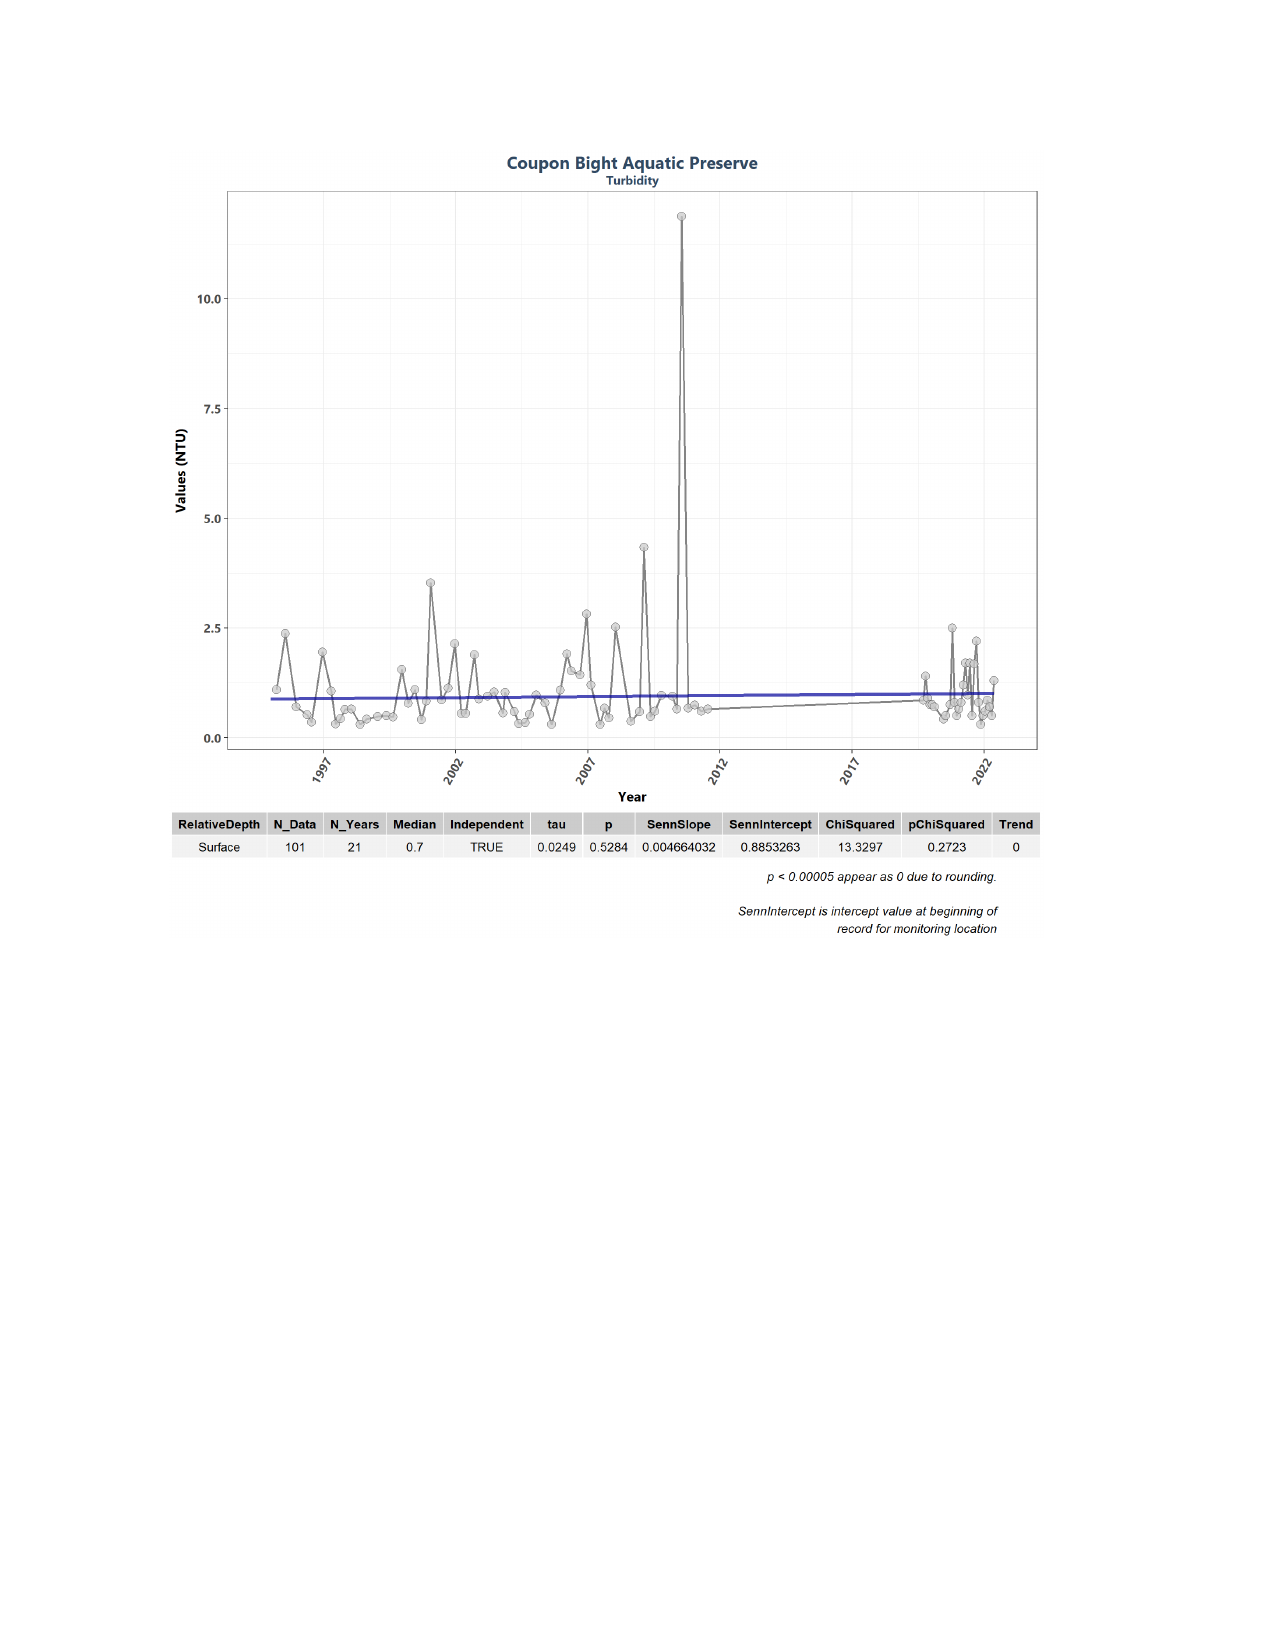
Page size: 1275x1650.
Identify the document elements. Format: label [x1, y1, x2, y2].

picture [168, 150, 1044, 938]
